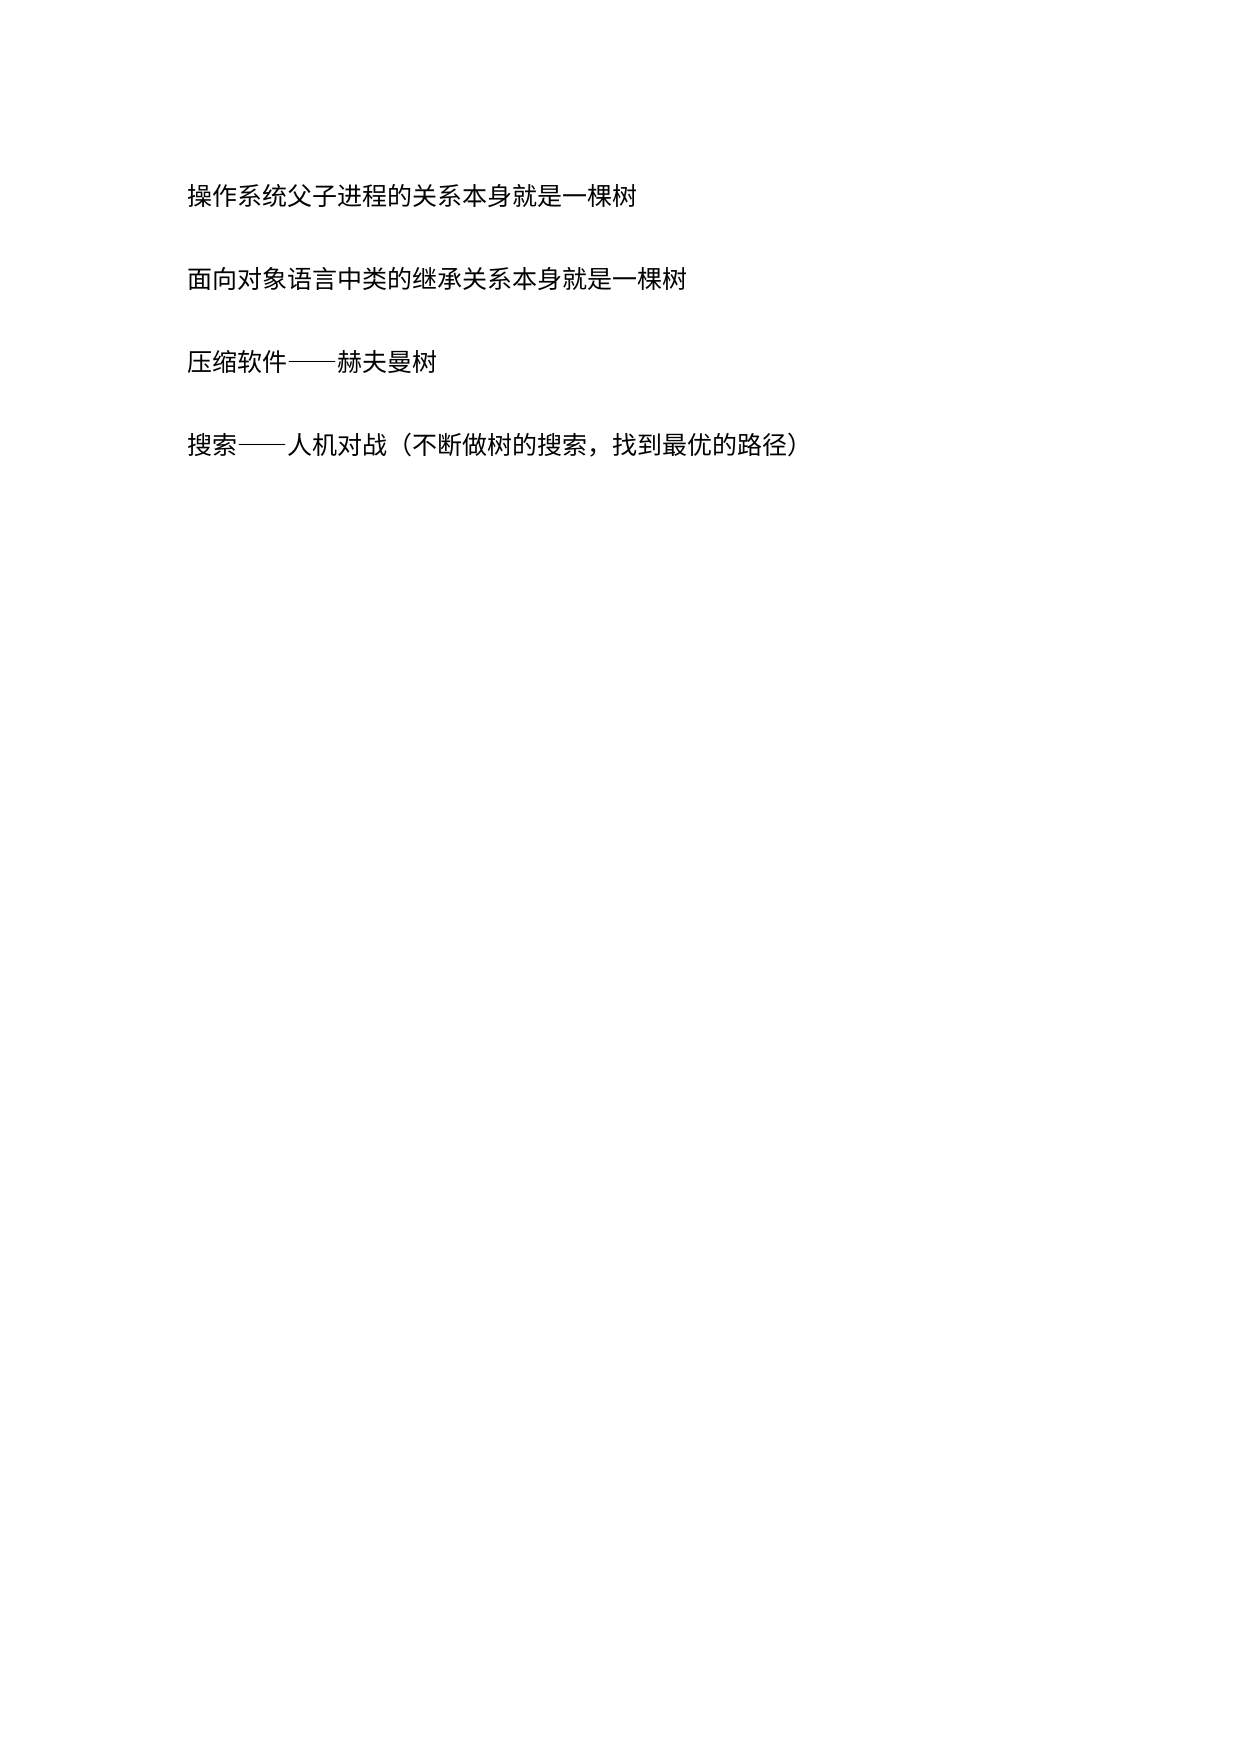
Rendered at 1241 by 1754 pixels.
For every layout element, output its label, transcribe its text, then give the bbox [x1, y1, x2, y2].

text 操作系统父子进程的关系本身就是一棵树 [187, 162, 1053, 227]
text 面向对象语言中类的继承关系本身就是一棵树 [187, 245, 1053, 310]
text 压缩软件——赫夫曼树 [187, 328, 1053, 393]
text 搜索——人机对战（不断做树的搜索，找到最优的路径） [187, 411, 1053, 476]
